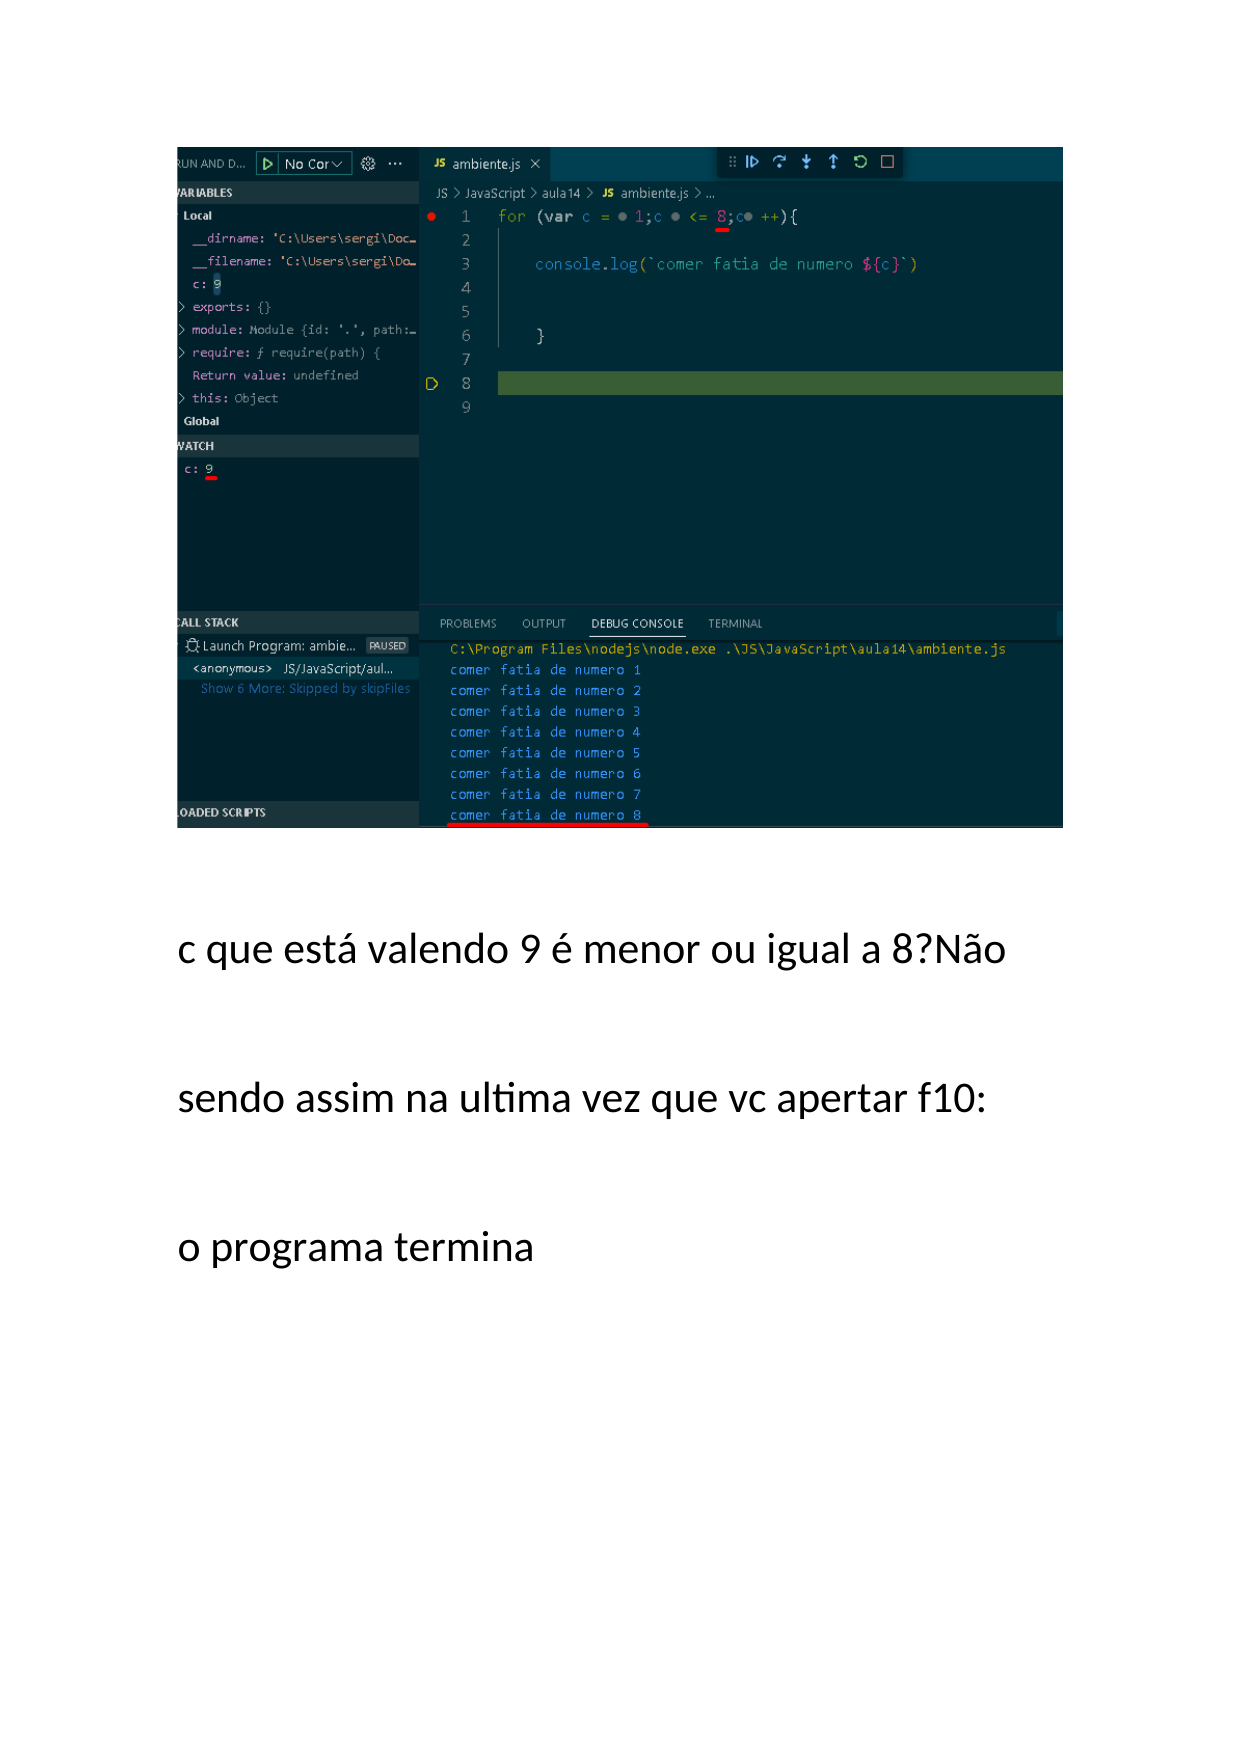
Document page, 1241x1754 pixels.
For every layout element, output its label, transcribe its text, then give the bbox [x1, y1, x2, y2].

text sendo assim na ultima vez que vc apertar f10: [177, 1070, 1063, 1123]
picture [672, 213, 679, 220]
picture [716, 228, 729, 232]
picture [924, 647, 931, 653]
picture [177, 681, 418, 828]
picture [619, 213, 626, 220]
picture [718, 147, 902, 177]
picture [498, 372, 1063, 395]
picture [177, 147, 1063, 656]
picture [435, 159, 444, 166]
text c que está valendo 9 é menor ou igual a 8?Não [177, 921, 1063, 975]
text o programa termina [177, 1219, 1063, 1272]
picture [745, 213, 752, 220]
picture [428, 213, 435, 220]
picture [566, 214, 572, 221]
picture [556, 214, 562, 221]
picture [864, 258, 869, 269]
